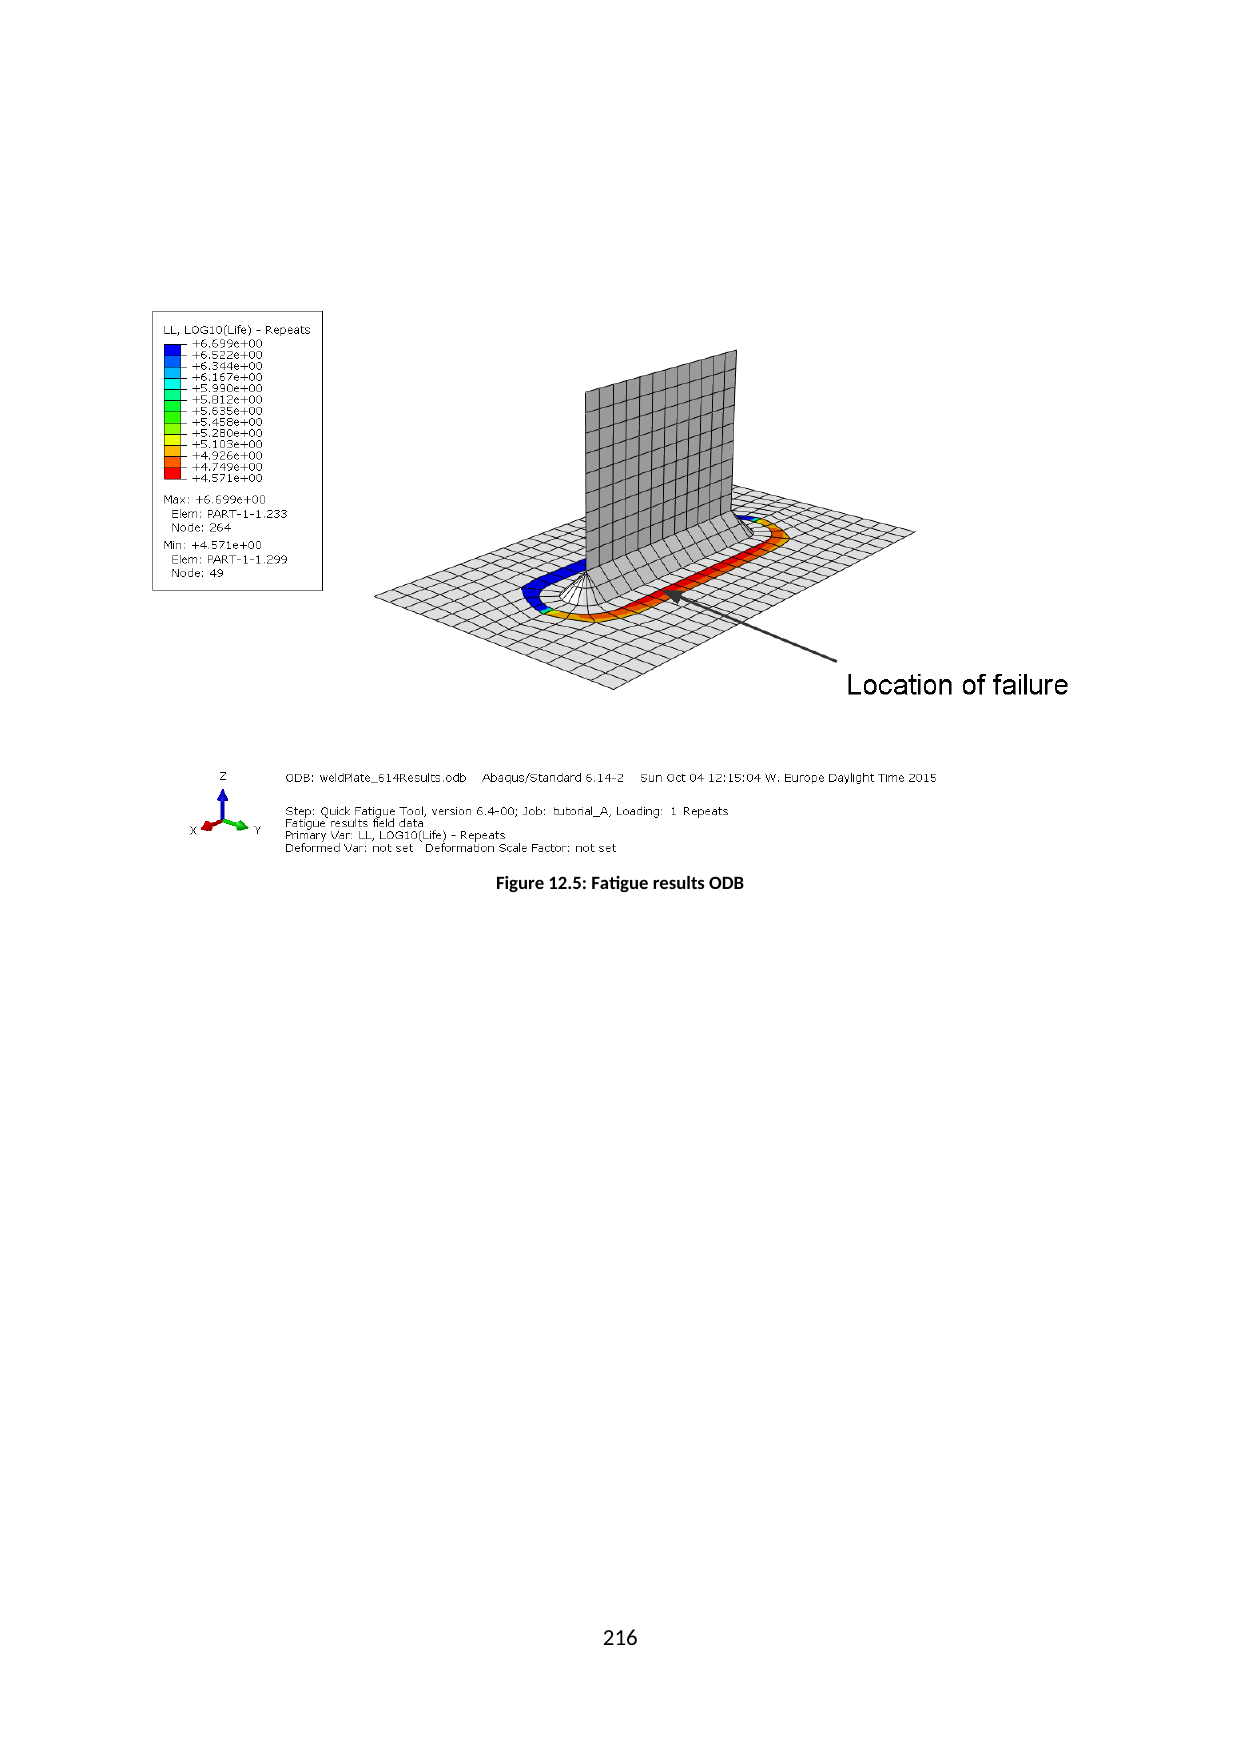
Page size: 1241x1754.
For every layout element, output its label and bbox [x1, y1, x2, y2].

picture [149, 308, 1091, 862]
